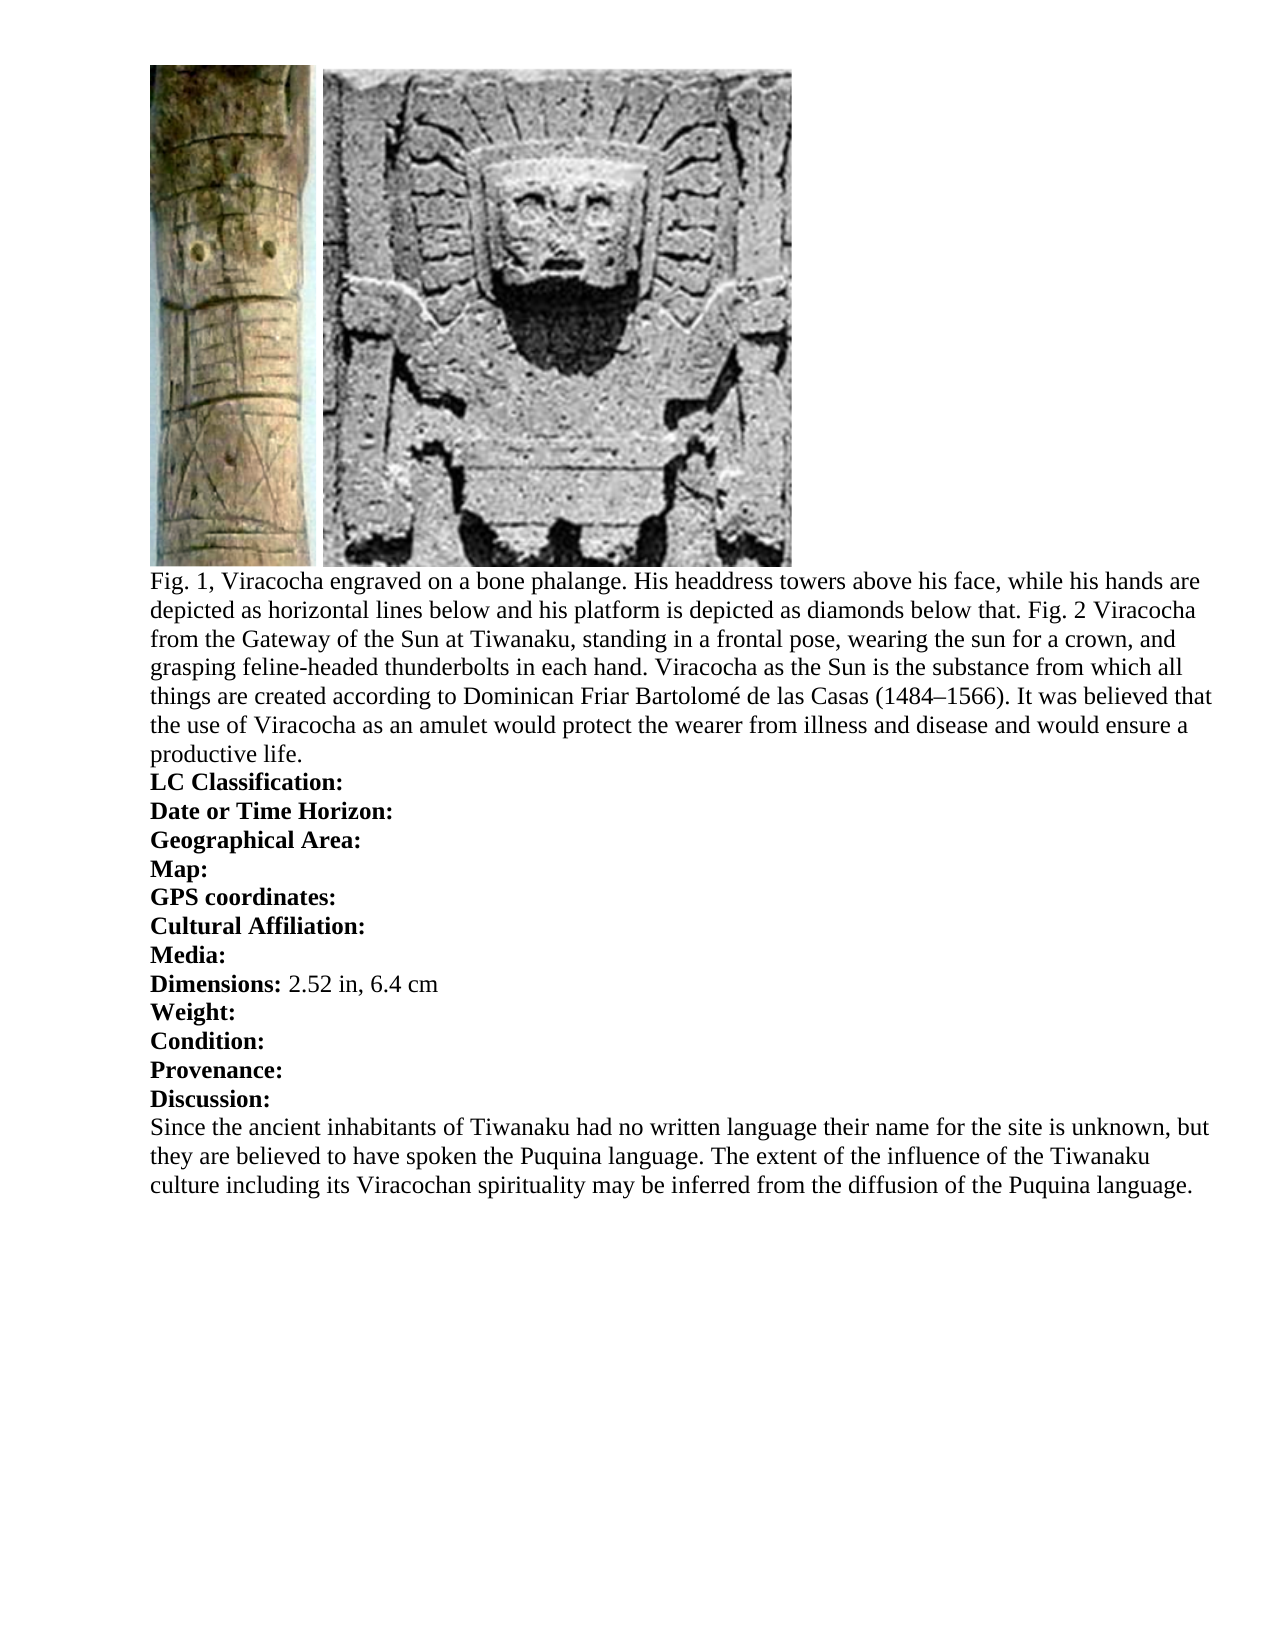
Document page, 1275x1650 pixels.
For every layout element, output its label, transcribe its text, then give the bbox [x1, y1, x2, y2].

text GPS coordinates: [150, 882, 1215, 911]
text Map: [150, 854, 1215, 882]
text Media: [150, 940, 1215, 969]
text Weight: [150, 997, 1215, 1026]
text Geographical Area: [150, 825, 1215, 854]
picture [323, 60, 792, 567]
text LC Classification: [150, 767, 1215, 796]
text Cultural Affiliation: [150, 911, 1215, 940]
text Fig. 1, Viracocha engraved on a bone phalange. His headdress towers above his face, while his hands are depicted as horizontal lines below and his platform is depicted as diamonds below that. Fig. 2 Viracocha from the Gateway of the Sun at Tiwanaku, standing in a frontal pose, wearing the sun for a crown, and grasping feline-headed thunderbolts in each hand. Viracocha as the Sun is the substance from which all things are created according to Dominican Friar Bartolomé de las Casas (1484–1566). It was believed that the use of Viracocha as an amulet would protect the wearer from illness and disease and would ensure a productive life. [150, 566, 1215, 767]
text Date or Time Horizon: [150, 796, 1215, 825]
text Since the ancient inhabitants of Tiwanaku had no written language their name for the site is unknown, but they are believed to have spoken the Puquina language. The extent of the influence of the Tiwanaku culture including its Viracochan spirituality may be inferred from the diffusion of the Puquina language. [150, 1112, 1215, 1199]
text Condition: [150, 1026, 1215, 1055]
text Provenance: [150, 1055, 1215, 1084]
text Dimensions: 2.52 in, 6.4 cm [150, 969, 1215, 997]
text Discussion: [150, 1084, 1215, 1112]
